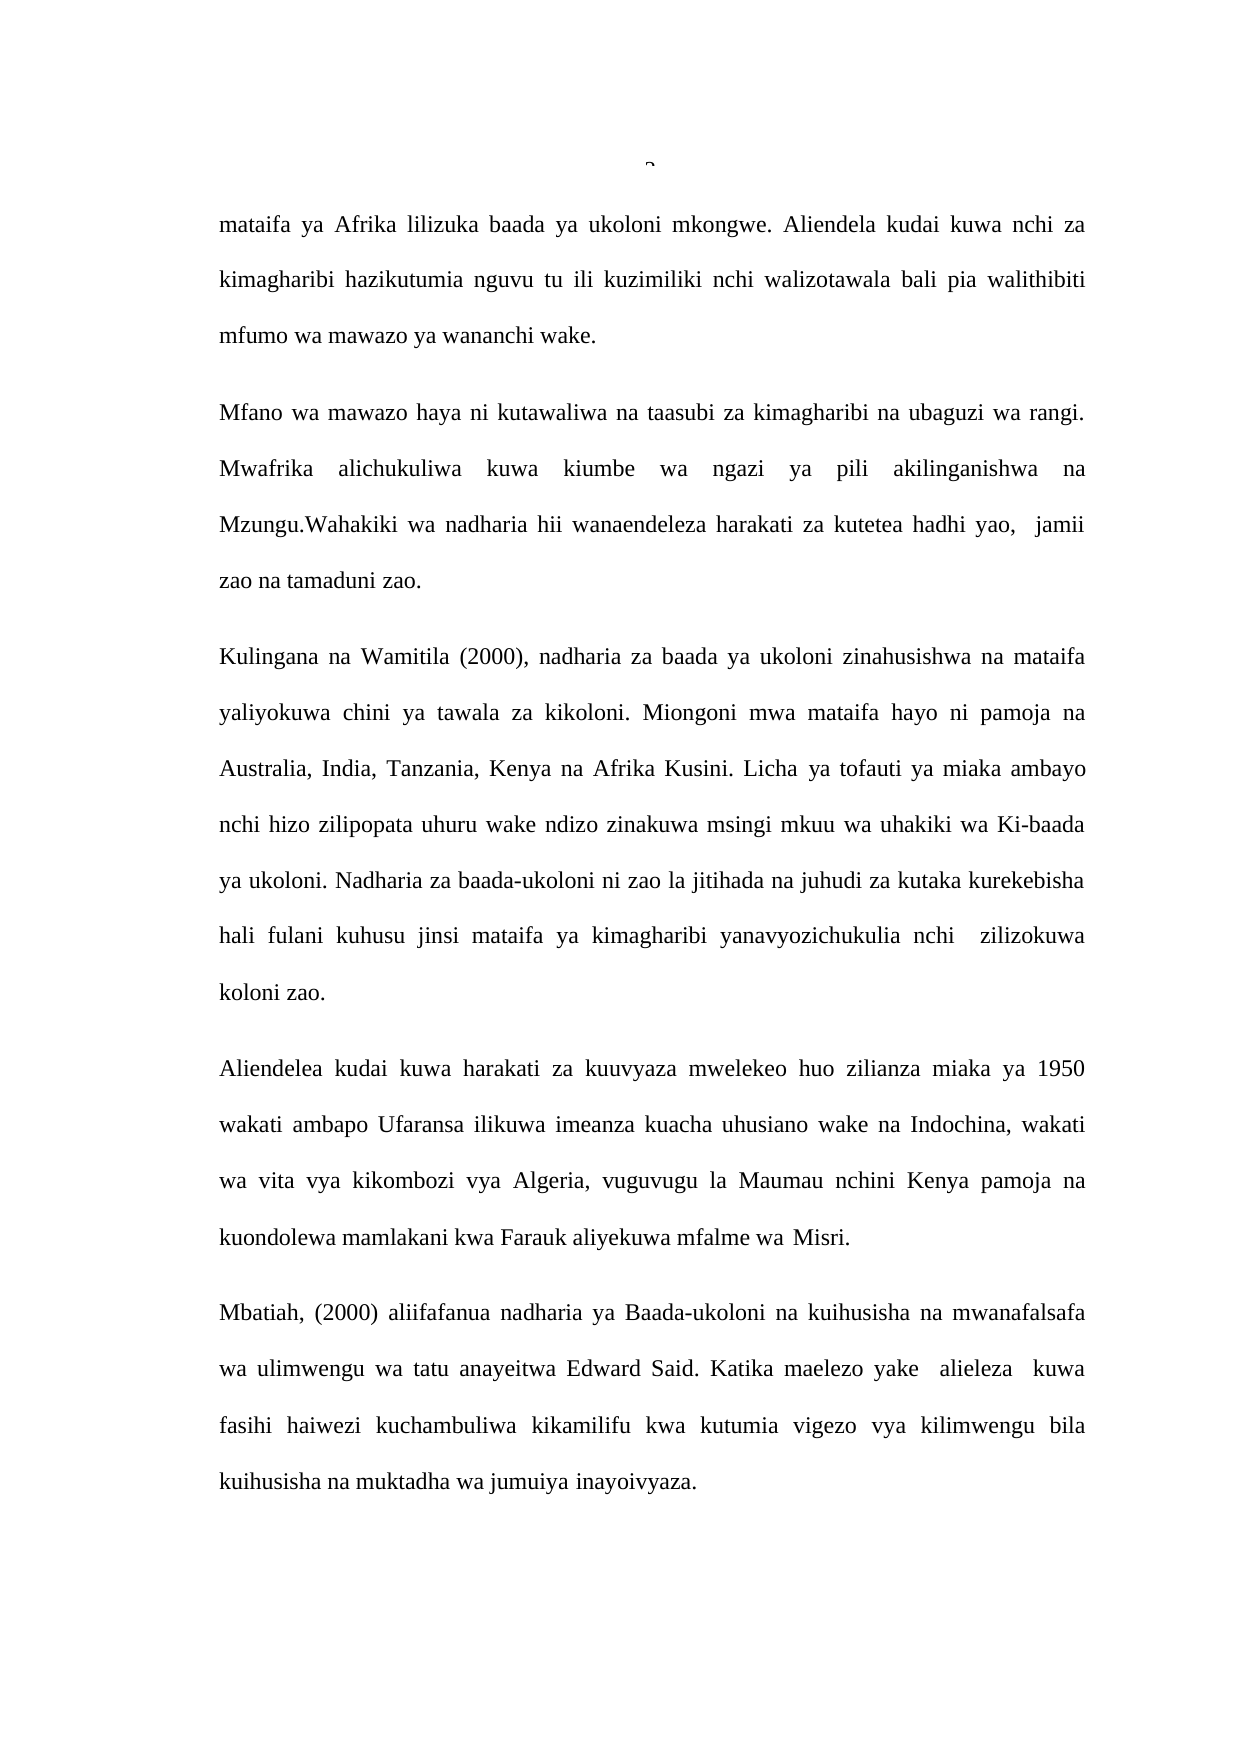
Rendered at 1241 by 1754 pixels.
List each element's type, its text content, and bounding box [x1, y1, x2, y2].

text Mfano wa mawazo haya ni kutawaliwa na taasubi za kimagharibi na ubaguzi wa rangi. Mwafrika alichukuliwa kuwa kiumbe wa ngazi ya pili akilinganishwa na Mzungu.Wahakiki wa nadharia hii wanaendeleza harakati za kutetea hadhi yao, jamii zao na tamaduni zao. [219, 398, 1087, 594]
text Kulingana na Wamitila (2000), nadharia za baada ya ukoloni zinahusishwa na mataifa yaliyokuwa chini ya tawala za kikoloni. Miongoni mwa mataifa hayo ni pamoja na Australia, India, Tanzania, Kenya na Afrika Kusini. Licha ya tofauti ya miaka ambayo nchi hizo zilipopata uhuru wake ndizo zinakuwa msingi mkuu wa uhakiki wa Ki-baada ya ukoloni. Nadharia za baada-ukoloni ni zao la jitihada na juhudi za kutaka kurekebisha hali fulani kuhusu jinsi mataifa ya kimagharibi yanavyozichukulia nchi zilizokuwa koloni zao. [219, 642, 1087, 1005]
text Aliendelea kudai kuwa harakati za kuuvyaza mwelekeo huo zilianza miaka ya 1950 wakati ambapo Ufaransa ilikuwa imeanza kuacha uhusiano wake na Indochina, wakati wa vita vya kikombozi vya Algeria, vuguvugu la Maumau nchini Kenya pamoja na kuondolewa mamlakani kwa Farauk aliyekuwa mfalme wa Misri. [219, 1054, 1087, 1250]
text Mbatiah, (2000) aliifafanua nadharia ya Baada-ukoloni na kuihusisha na mwanafalsafa wa ulimwengu wa tatu anayeitwa Edward Said. Katika maelezo yake alieleza kuwa fasihi haiwezi kuchambuliwa kikamilifu kwa kutumia vigezo vya kilimwengu bila kuihusisha na muktadha wa jumuiya inayoivyaza. [219, 1298, 1087, 1494]
text mataifa ya Afrika lilizuka baada ya ukoloni mkongwe. Aliendela kudai kuwa nchi za kimagharibi hazikutumia nguvu tu ili kuzimiliki nchi walizotawala bali pia walithibiti mfumo wa mawazo ya wananchi wake. [219, 209, 1087, 349]
